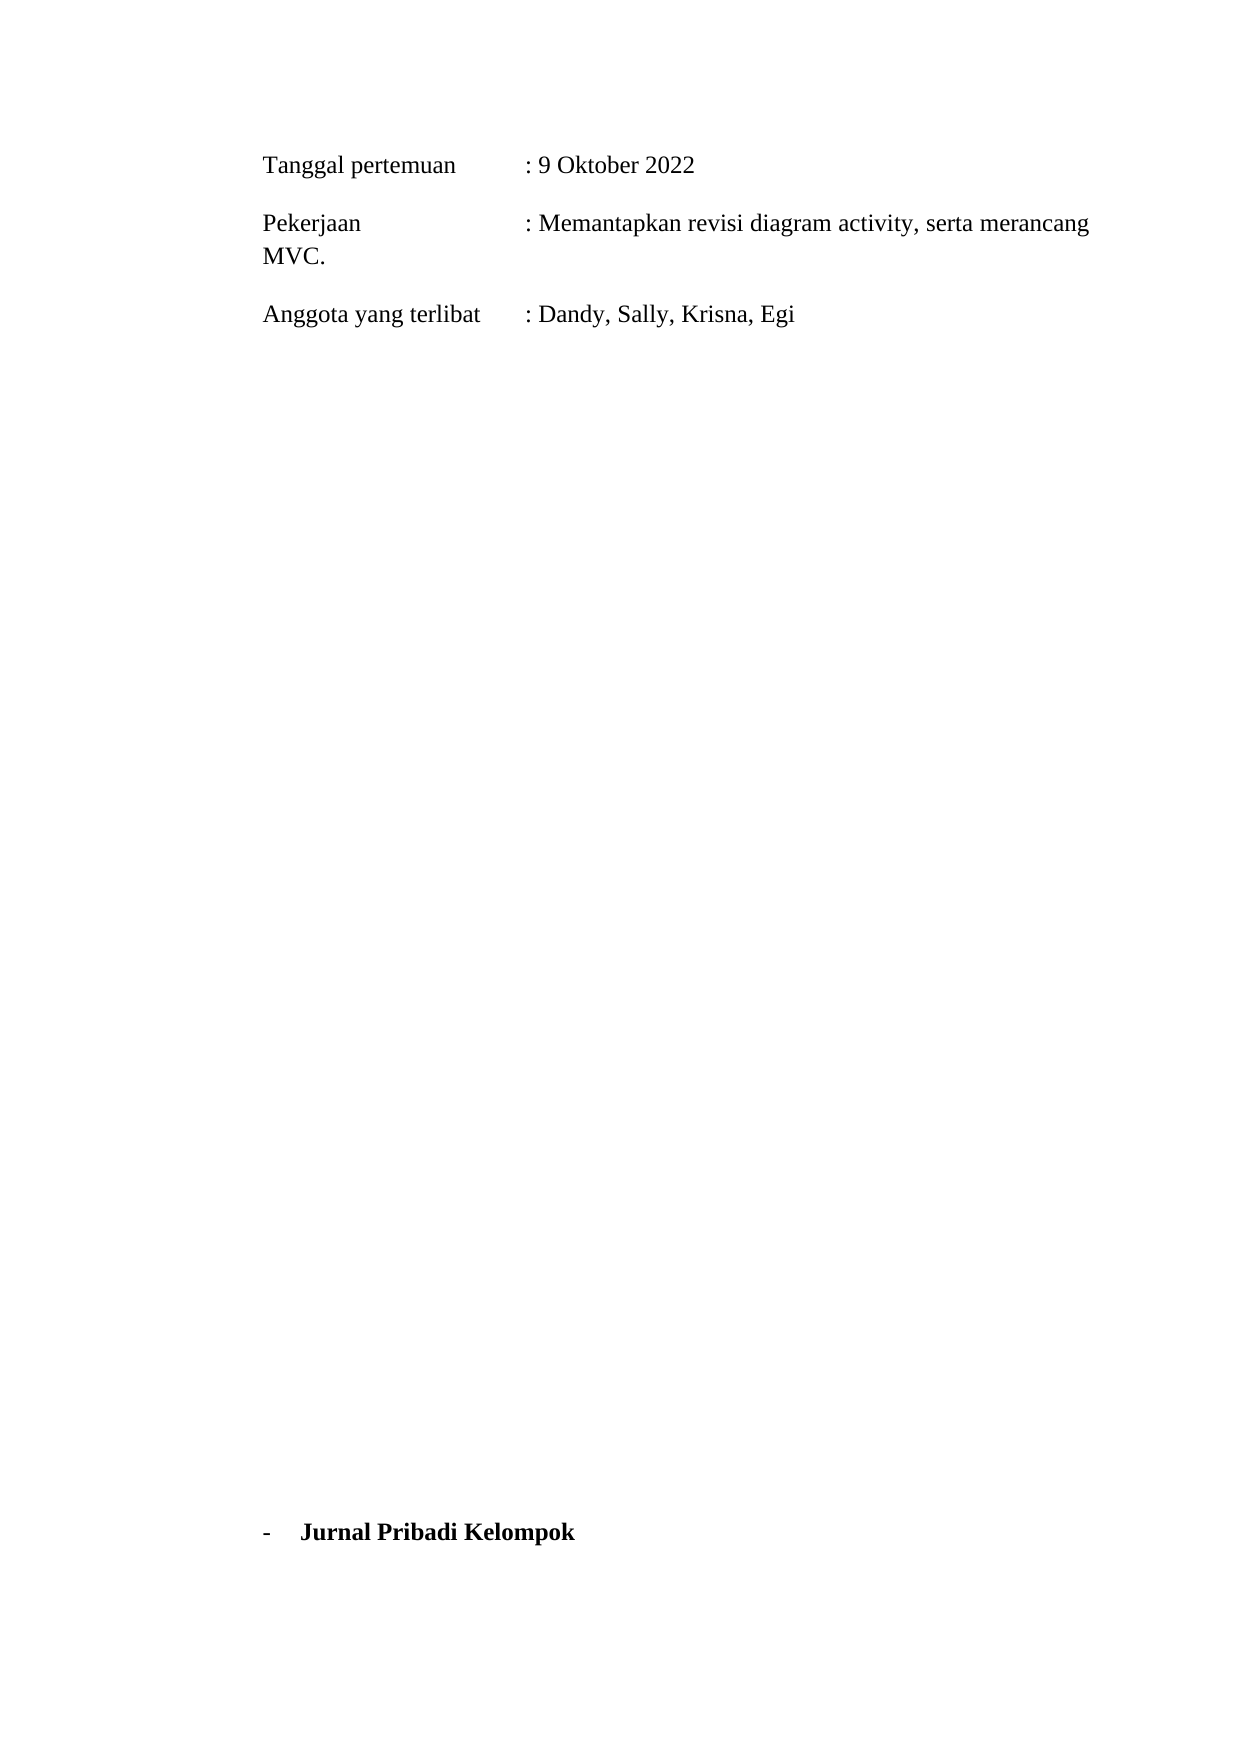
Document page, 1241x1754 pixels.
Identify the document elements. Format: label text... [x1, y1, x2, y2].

text Tanggal pertemuan : 9 Oktober 2022 [262, 150, 1090, 179]
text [262, 299, 1090, 328]
text - Jurnal Pribadi Kelompok [262, 1517, 1090, 1546]
text Pekerjaan : Memantapkan revisi diagram activity, serta merancang MVC. [262, 208, 1090, 270]
